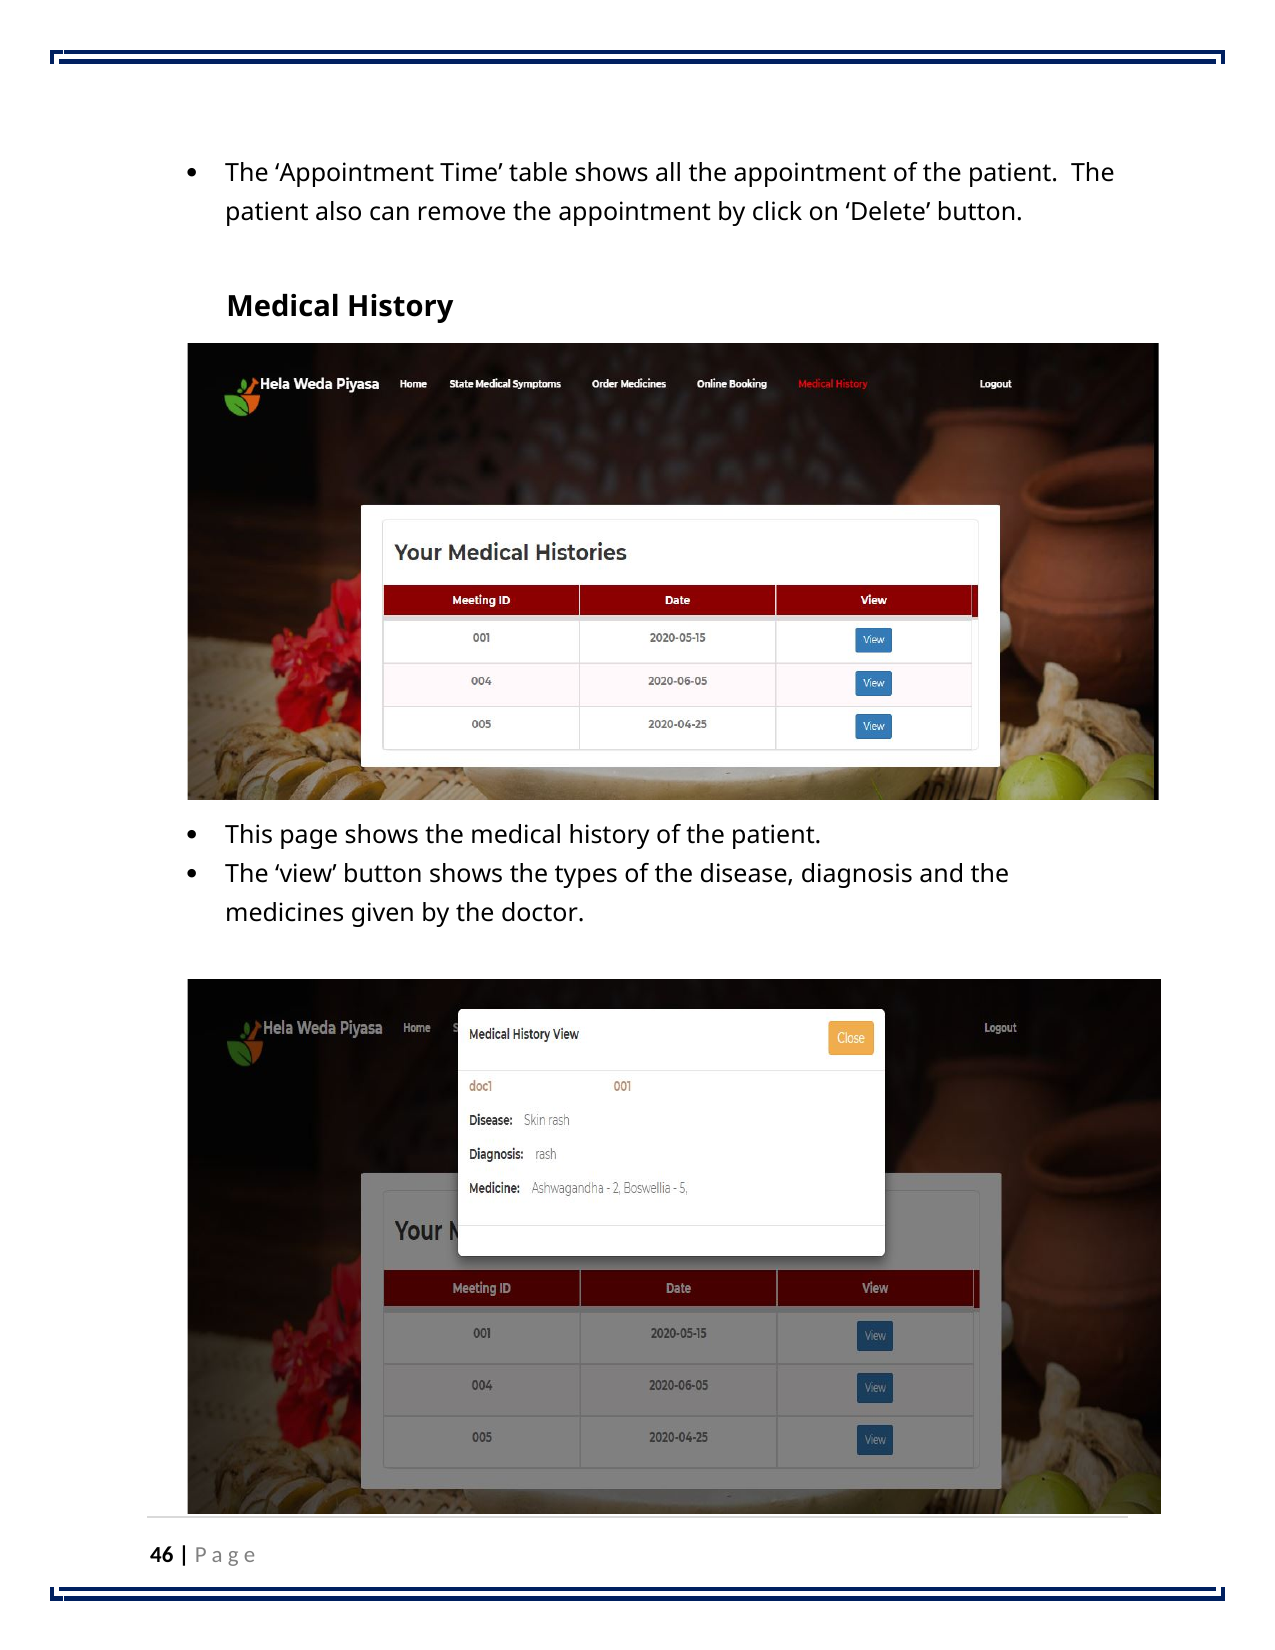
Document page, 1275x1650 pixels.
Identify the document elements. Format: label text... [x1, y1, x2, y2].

list The ‘Appointment Time’ table shows all the appointment of the patient. The patient also can remove the appointment by click on ‘Delete’ button. [187, 155, 1126, 228]
list The ‘view’ button shows the types of the disease, diagnosis and the medicines given by the doctor. [187, 856, 1126, 929]
picture [187, 979, 1161, 1514]
picture [187, 343, 1159, 800]
text Medical History [188, 285, 1124, 325]
list This page shows the medical history of the patient. [187, 817, 1126, 851]
